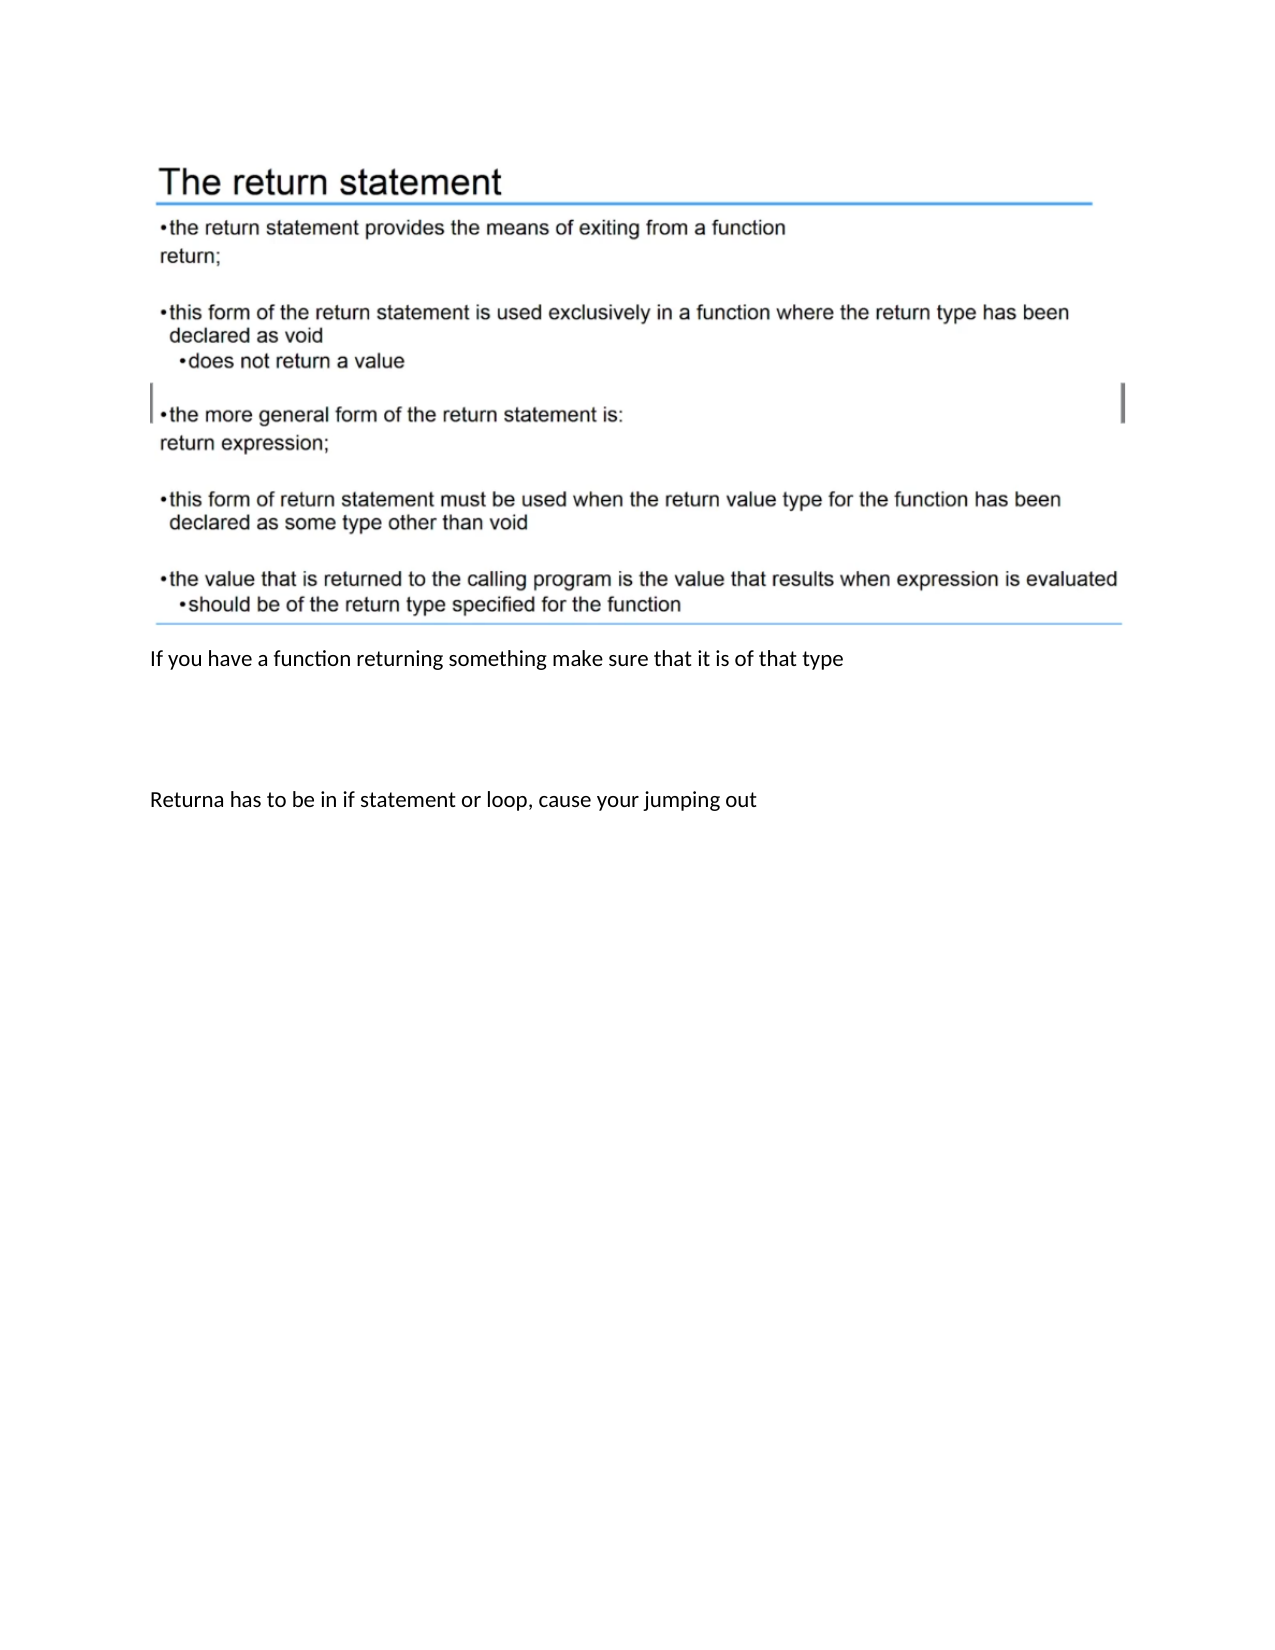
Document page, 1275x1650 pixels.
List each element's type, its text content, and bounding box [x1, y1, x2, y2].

picture [150, 150, 1125, 626]
text Returna has to be in if statement or loop, cause your jumping out [150, 785, 1125, 813]
text If you have a function returning something make sure that it is of that type [150, 644, 1125, 672]
